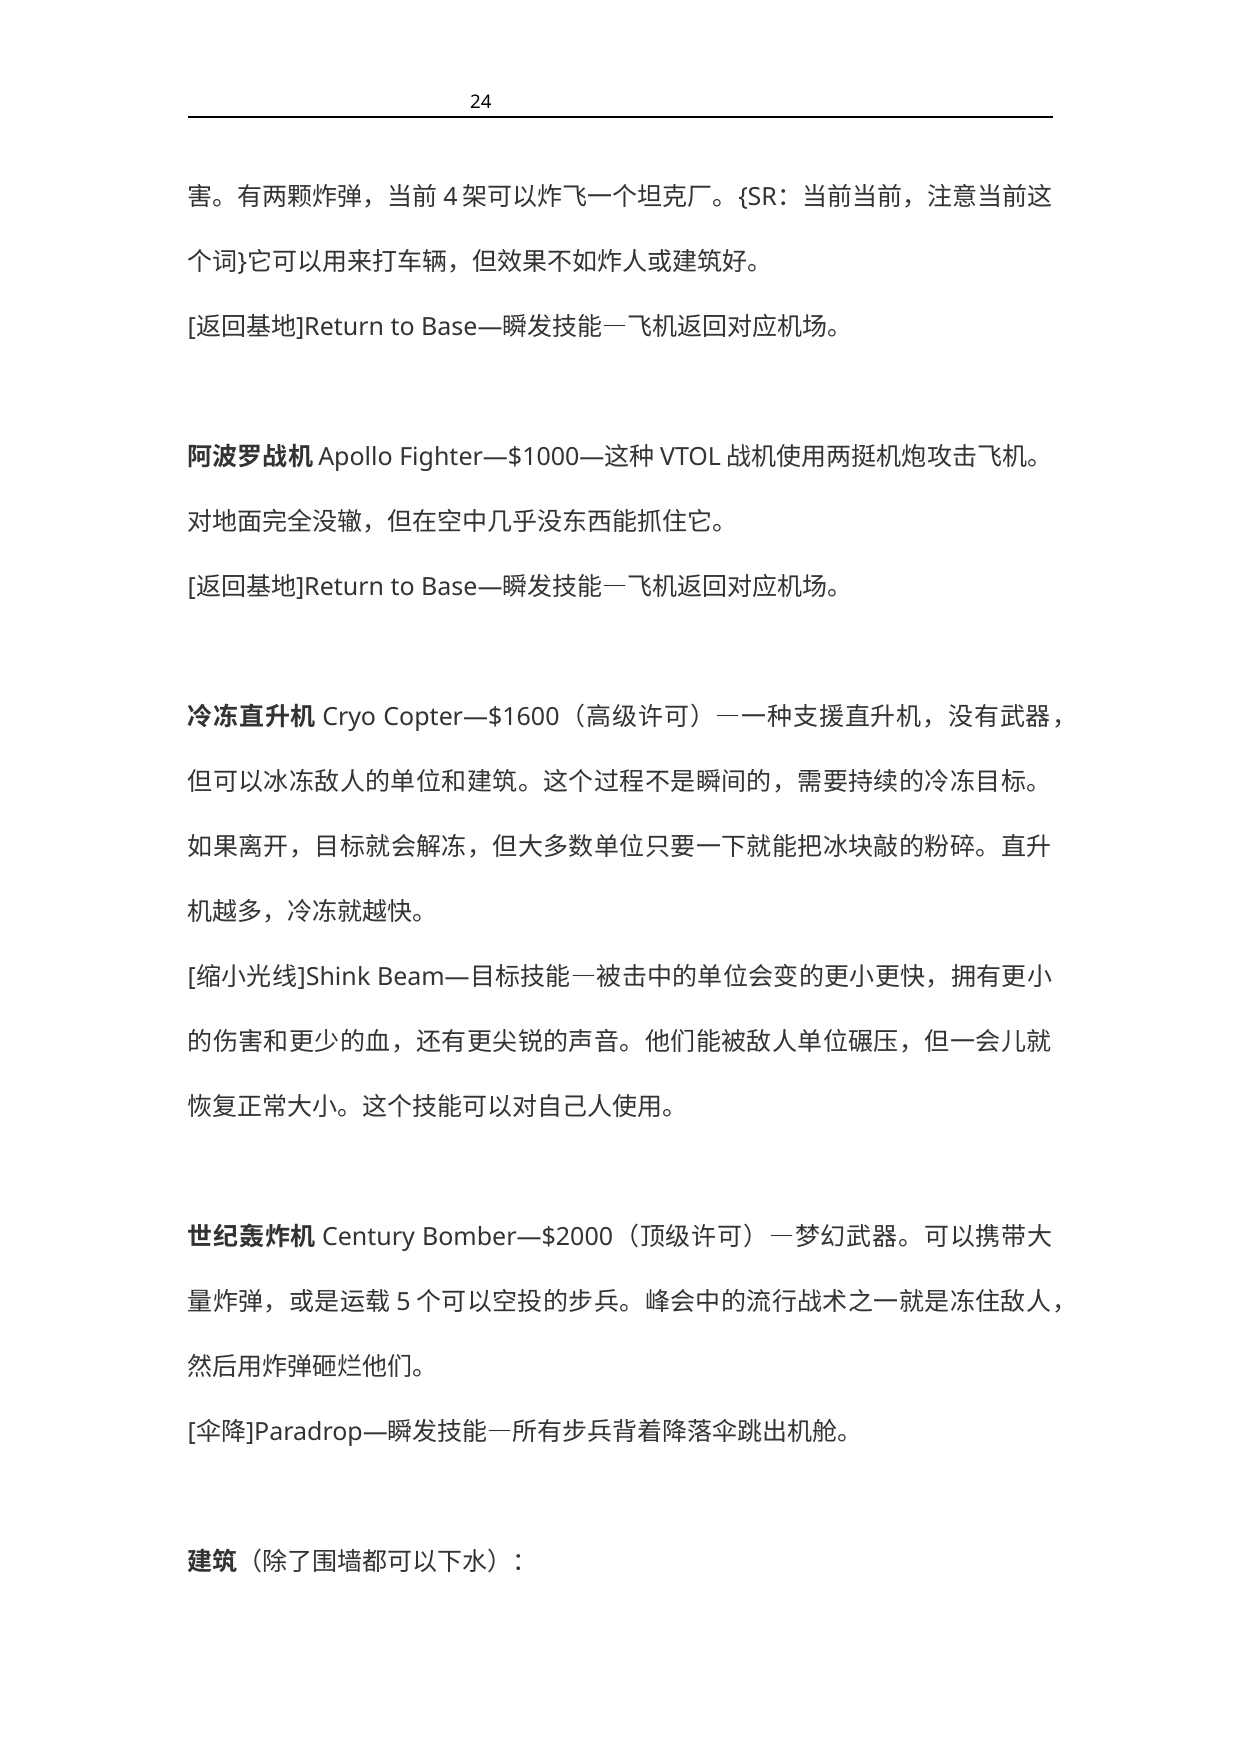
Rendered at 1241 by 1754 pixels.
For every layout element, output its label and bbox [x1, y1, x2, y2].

text [187, 162, 1053, 1592]
